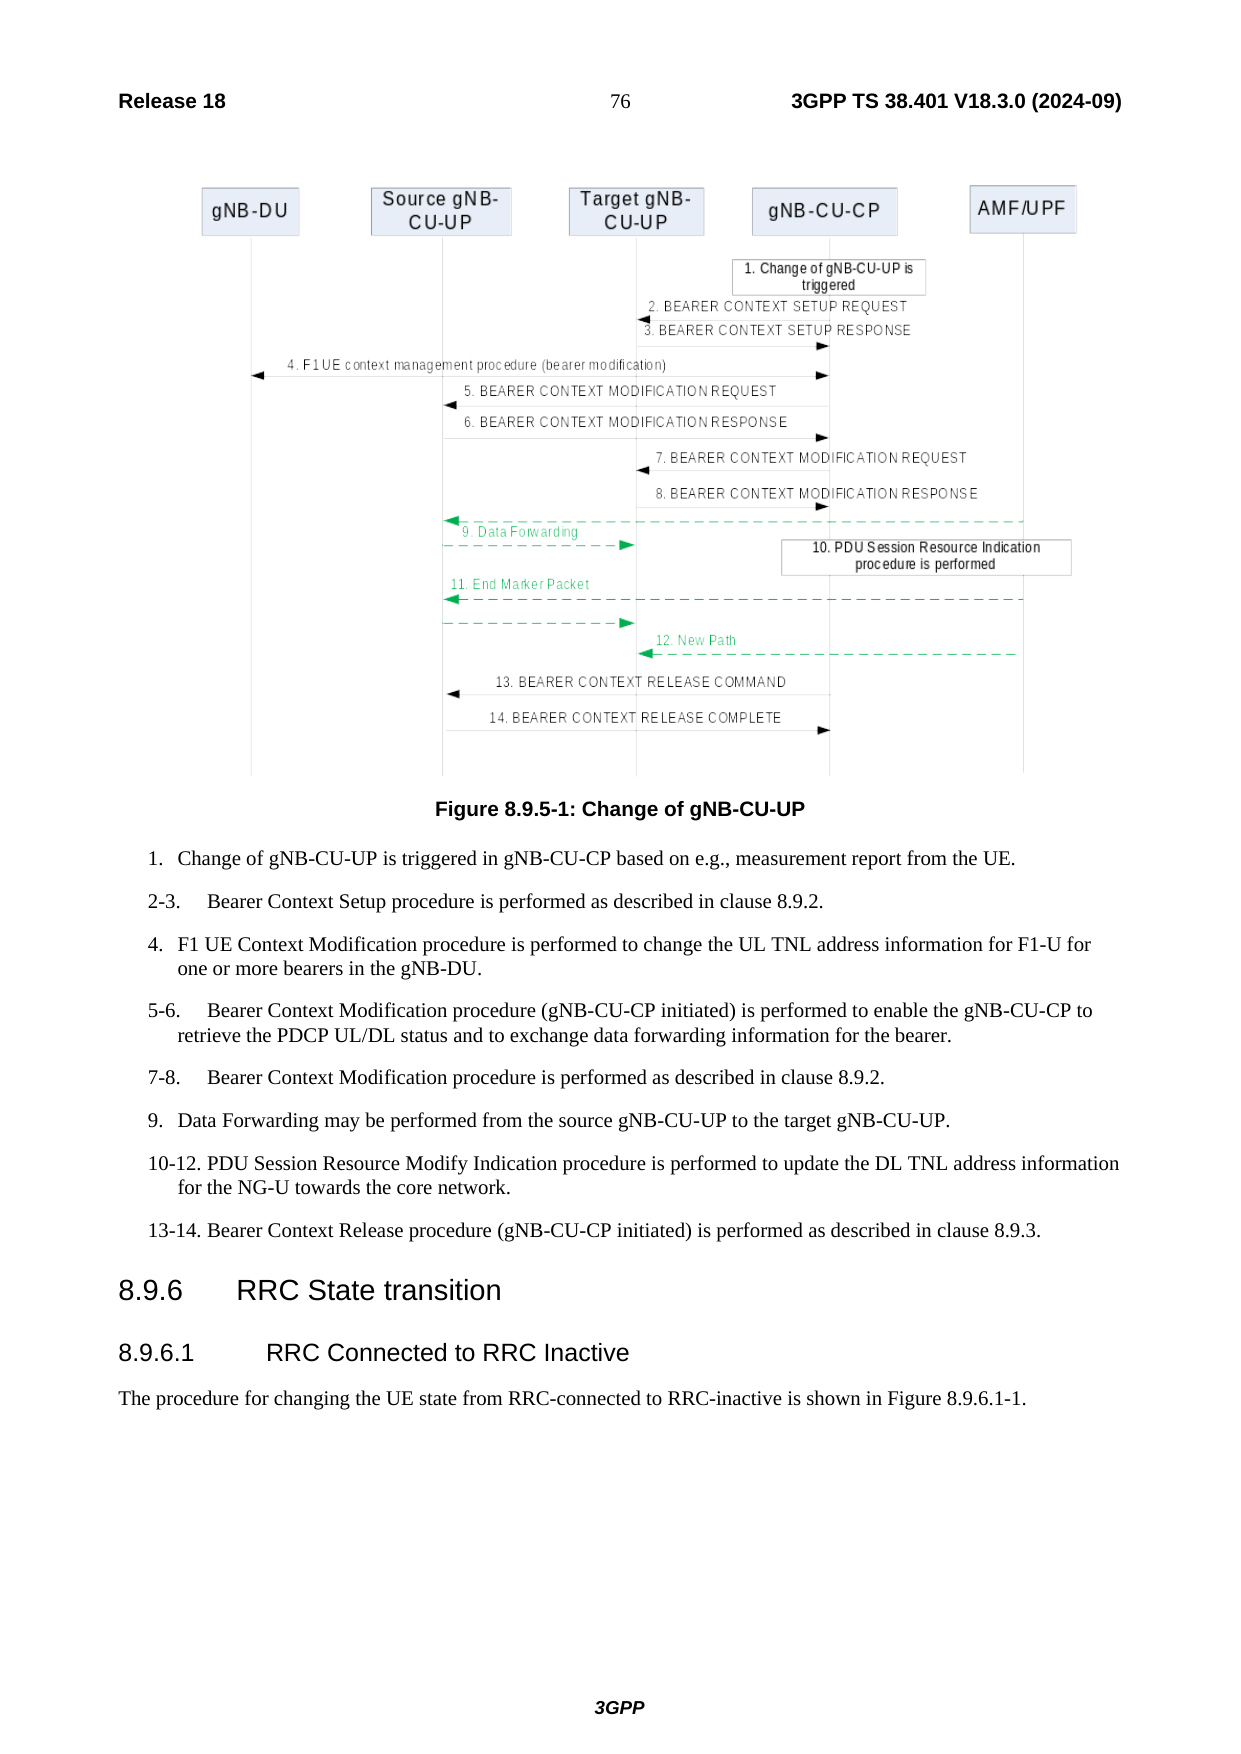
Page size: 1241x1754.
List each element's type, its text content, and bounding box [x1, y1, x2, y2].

subtitle 8.9.6 RRC State transition [118, 1273, 1122, 1307]
text 10-12. PDU Session Resource Modify Indication procedure is performed to update the DL TNL address information for the NG-U towards the core network. [148, 1151, 1122, 1199]
text 2-3. Bearer Context Setup procedure is performed as described in clause 8.9.2. [148, 889, 1122, 913]
text 1. Change of gNB-CU-UP is triggered in gNB-CU-CP based on e.g., measurement report from the UE. [148, 846, 1122, 870]
text 5-6. Bearer Context Modification procedure (gNB-CU-CP initiated) is performed to enable the gNB-CU-CP to retrieve the PDCP UL/DL status and to exchange data forwarding information for the bearer. [148, 998, 1122, 1047]
text 7-8. Bearer Context Modification procedure is performed as described in clause 8.9.2. [148, 1065, 1122, 1089]
text Figure 8.9.5-1: Change of gNB-CU-UP [118, 797, 1122, 821]
text 9. Data Forwarding may be performed from the source gNB-CU-UP to the target gNB-CU-UP. [148, 1108, 1122, 1132]
text 13-14. Bearer Context Release procedure (gNB-CU-CP initiated) is performed as described in clause 8.9.3. [148, 1218, 1122, 1242]
subtitle 8.9.6.1 RRC Connected to RRC Inactive [118, 1338, 1122, 1367]
text 4. F1 UE Context Modification procedure is performed to change the UL TNL address information for F1-U for one or more bearers in the gNB-DU. [148, 932, 1122, 980]
text The procedure for changing the UE state from RRC-connected to RRC-inactive is shown in Figure 8.9.6.1-1. [118, 1385, 1122, 1409]
